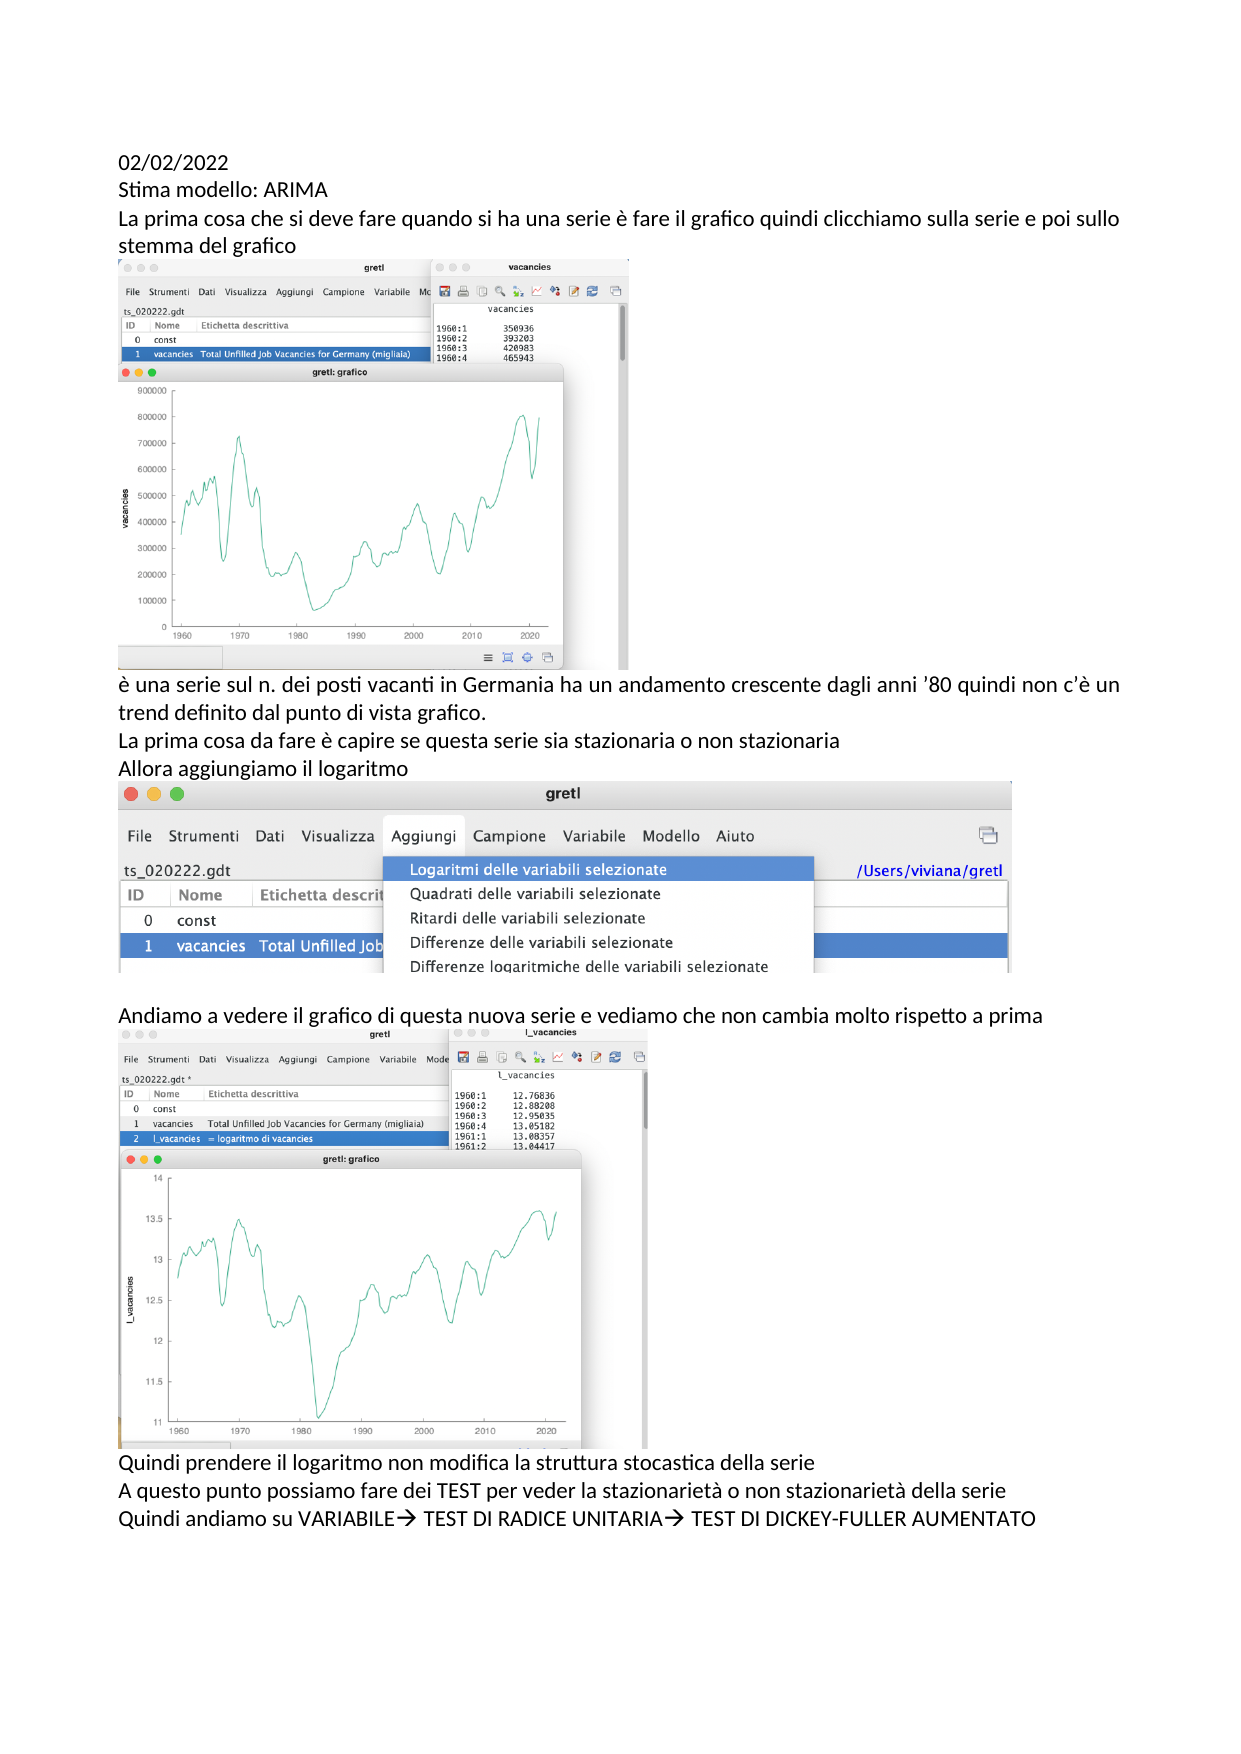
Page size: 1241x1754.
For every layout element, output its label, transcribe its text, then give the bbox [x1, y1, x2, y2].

text 02/02/2022 [118, 148, 1122, 176]
picture [118, 259, 629, 670]
text Allora aggiungiamo il logaritmo [118, 754, 1122, 782]
text è una serie sul n. dei posti vacanti in Germania ha un andamento crescente dagli anni ’80 quindi non c’è un trend definito dal punto di vista grafico. [118, 670, 1122, 726]
text Quindi andiamo su VARIABILE TEST DI RADICE UNITARIA TEST DI DICKEY-FULLER AUMENTATO [118, 1504, 1122, 1533]
text A questo punto possiamo fare dei TEST per veder la stazionarietà o non stazionarietà della serie [118, 1477, 1122, 1504]
text Stima modello: ARIMA [118, 176, 1122, 204]
text Andiamo a vedere il grafico di questa nuova serie e vediamo che non cambia molto rispetto a prima [118, 1001, 1122, 1029]
text La prima cosa che si deve fare quando si ha una serie è fare il grafico quindi clicchiamo sulla serie e poi sullo stemma del grafico [118, 204, 1122, 260]
text Quindi prendere il logaritmo non modifica la struttura stocastica della serie [118, 1448, 1122, 1477]
picture [118, 781, 1012, 973]
picture [118, 1029, 648, 1449]
text La prima cosa da fare è capire se questa serie sia stazionaria o non stazionaria [118, 726, 1122, 754]
